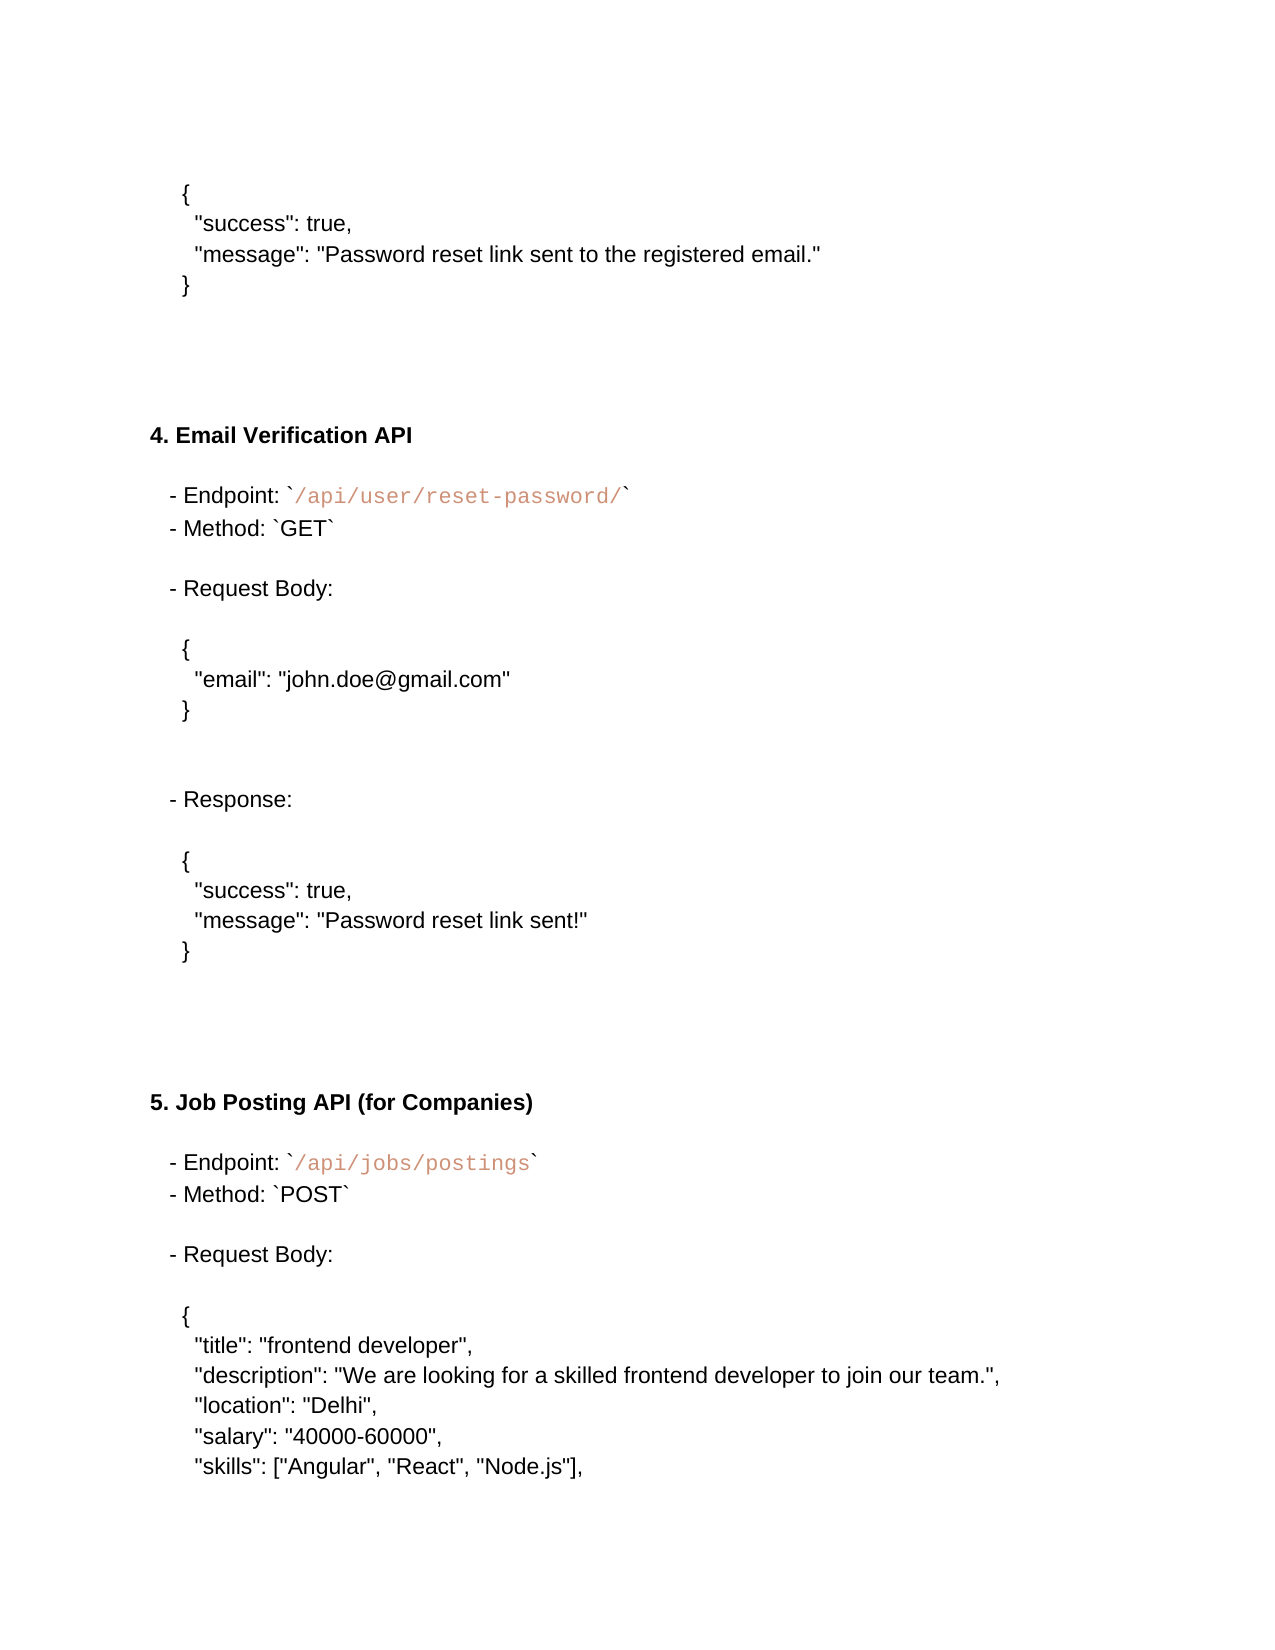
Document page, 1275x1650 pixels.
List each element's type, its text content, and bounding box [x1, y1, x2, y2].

text - Response: [150, 786, 1125, 813]
text } [150, 696, 1125, 722]
text { [150, 180, 1125, 207]
text "salary": "40000-60000", [150, 1423, 1125, 1449]
text } [150, 271, 1125, 297]
text "skills": ["Angular", "React", "Node.js"], [150, 1453, 1125, 1479]
text - Method: `POST` [150, 1181, 1125, 1207]
text { [150, 635, 1125, 662]
text 5. Job Posting API (for Companies) [150, 1088, 1125, 1115]
text { [150, 847, 1125, 873]
text "success": true, [150, 877, 1125, 903]
text - Request Body: [150, 1241, 1125, 1268]
text "success": true, [150, 210, 1125, 237]
text - Endpoint: `/api/user/reset-password/` [150, 482, 1125, 510]
text "location": "Delhi", [150, 1392, 1125, 1419]
text - Request Body: [150, 575, 1125, 601]
text "message": "Password reset link sent!" [150, 907, 1125, 933]
text "description": "We are looking for a skilled frontend developer to join our team.", [150, 1362, 1125, 1389]
text - Endpoint: `/api/jobs/postings` [150, 1149, 1125, 1177]
text "title": "frontend developer", [150, 1332, 1125, 1358]
text 4. Email Verification API [150, 422, 1125, 448]
text - Method: `GET` [150, 514, 1125, 541]
text } [150, 937, 1125, 964]
text "email": "john.doe@gmail.com" [150, 666, 1125, 692]
text "message": "Password reset link sent to the registered email." [150, 241, 1125, 267]
text { [150, 1302, 1125, 1328]
